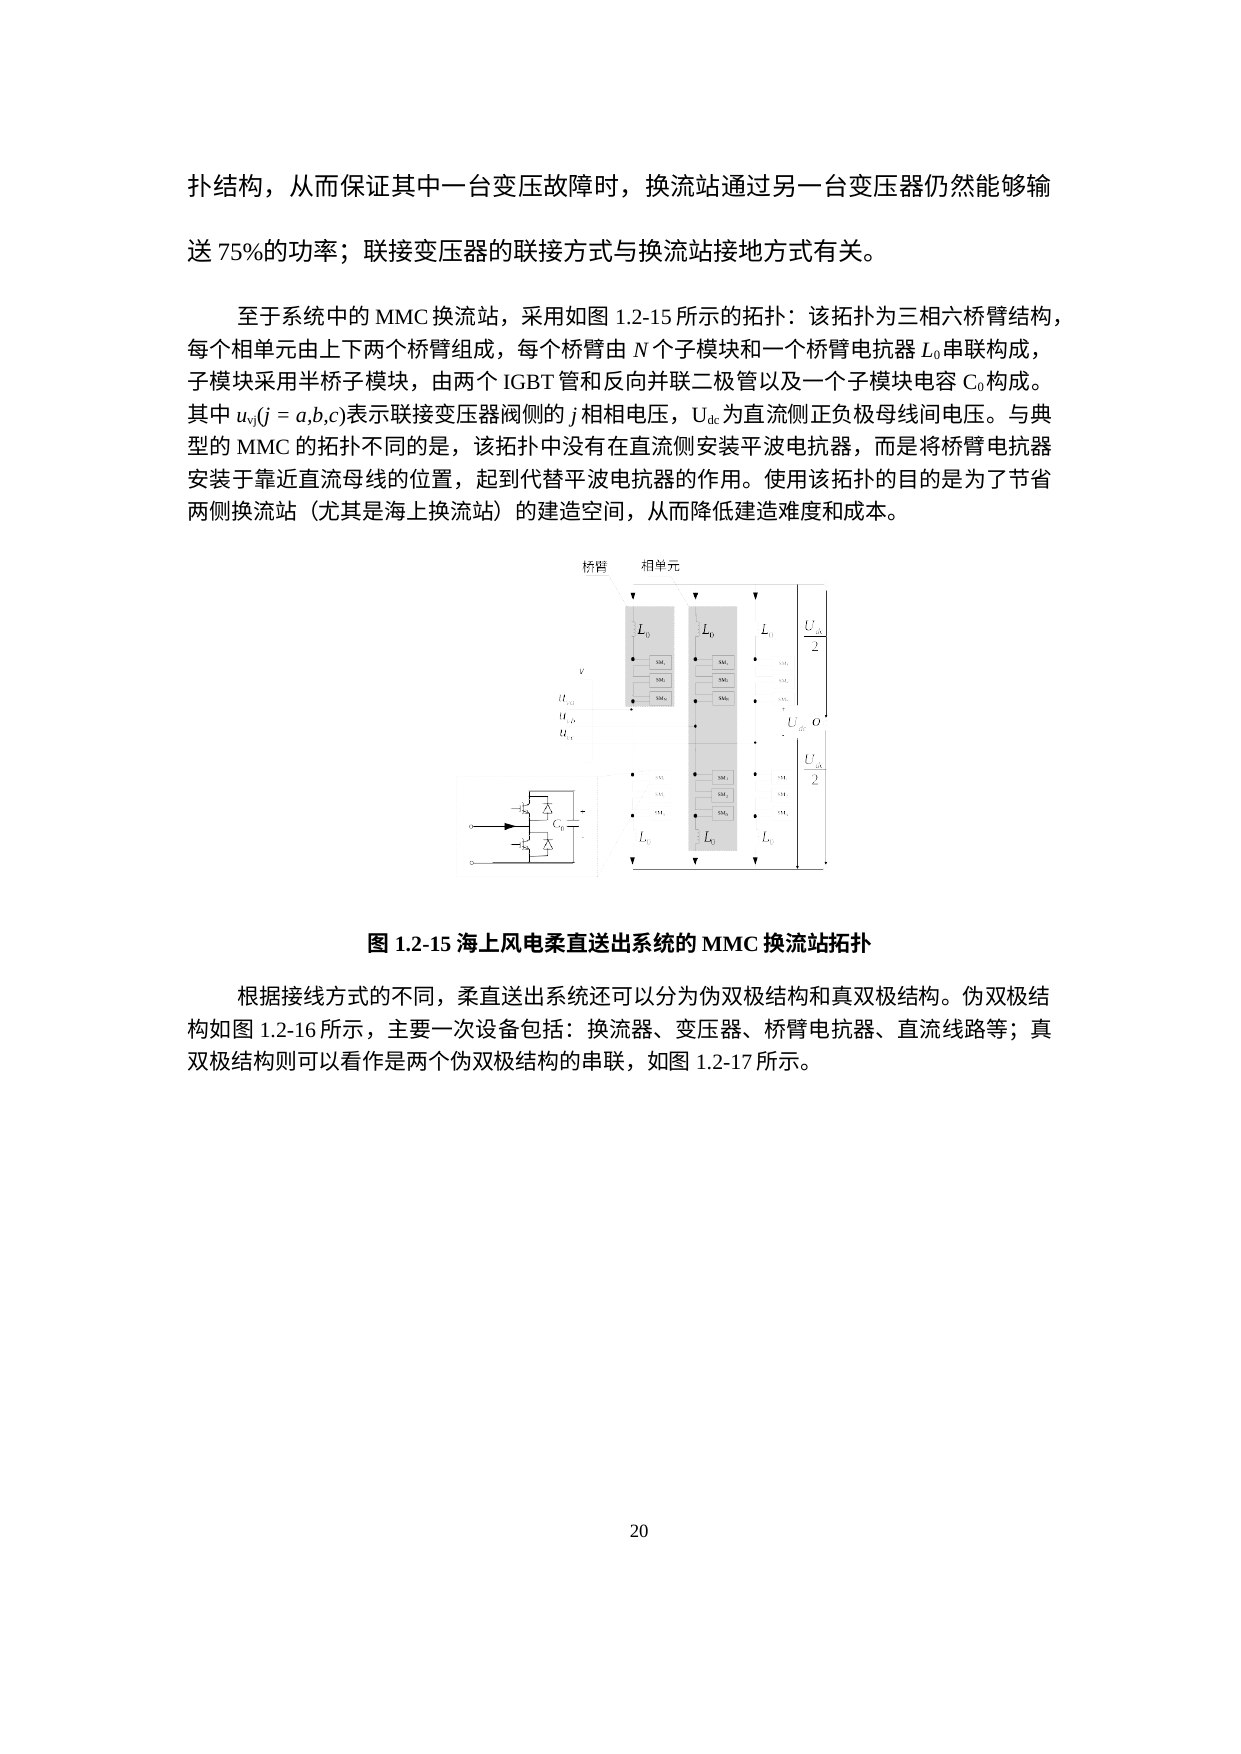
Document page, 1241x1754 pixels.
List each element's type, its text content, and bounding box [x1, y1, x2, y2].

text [187, 152, 1053, 282]
